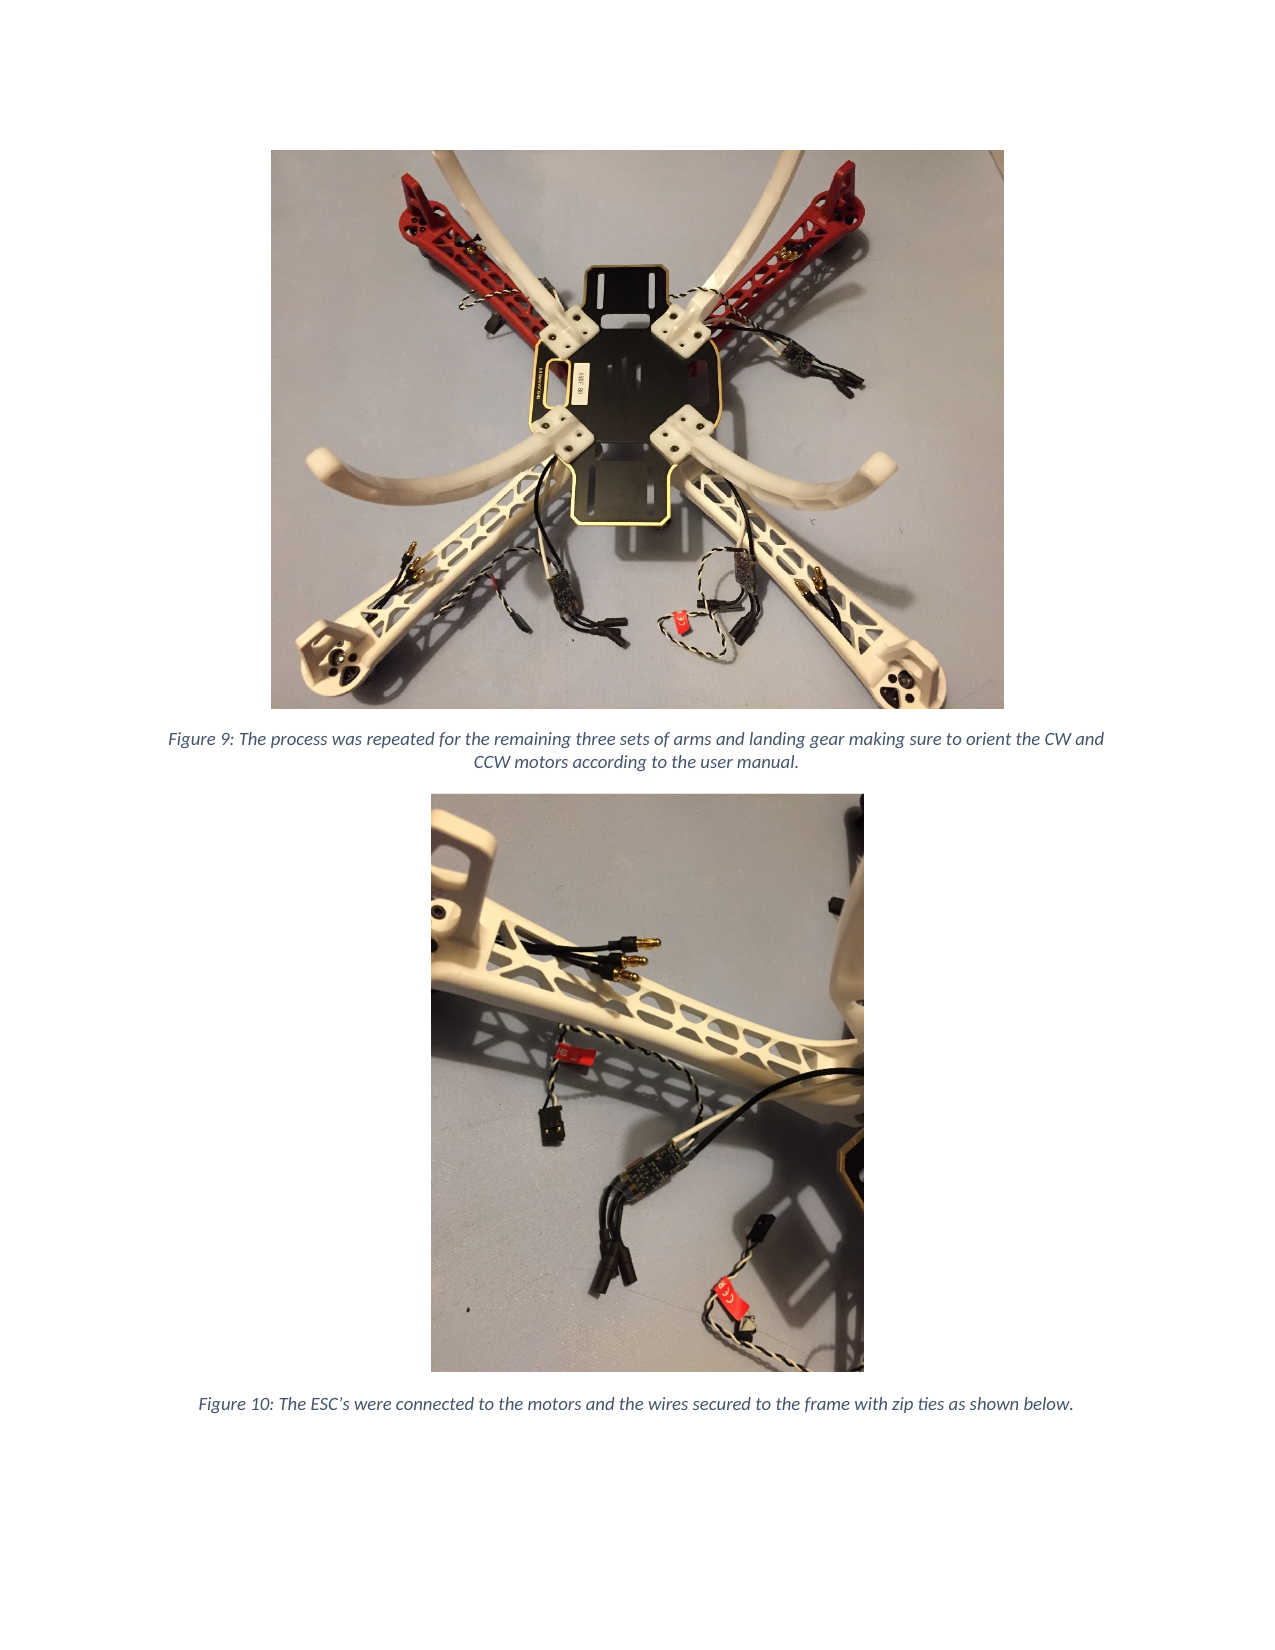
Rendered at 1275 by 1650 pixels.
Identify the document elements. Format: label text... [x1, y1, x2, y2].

picture [431, 794, 864, 1371]
picture [271, 150, 1004, 709]
